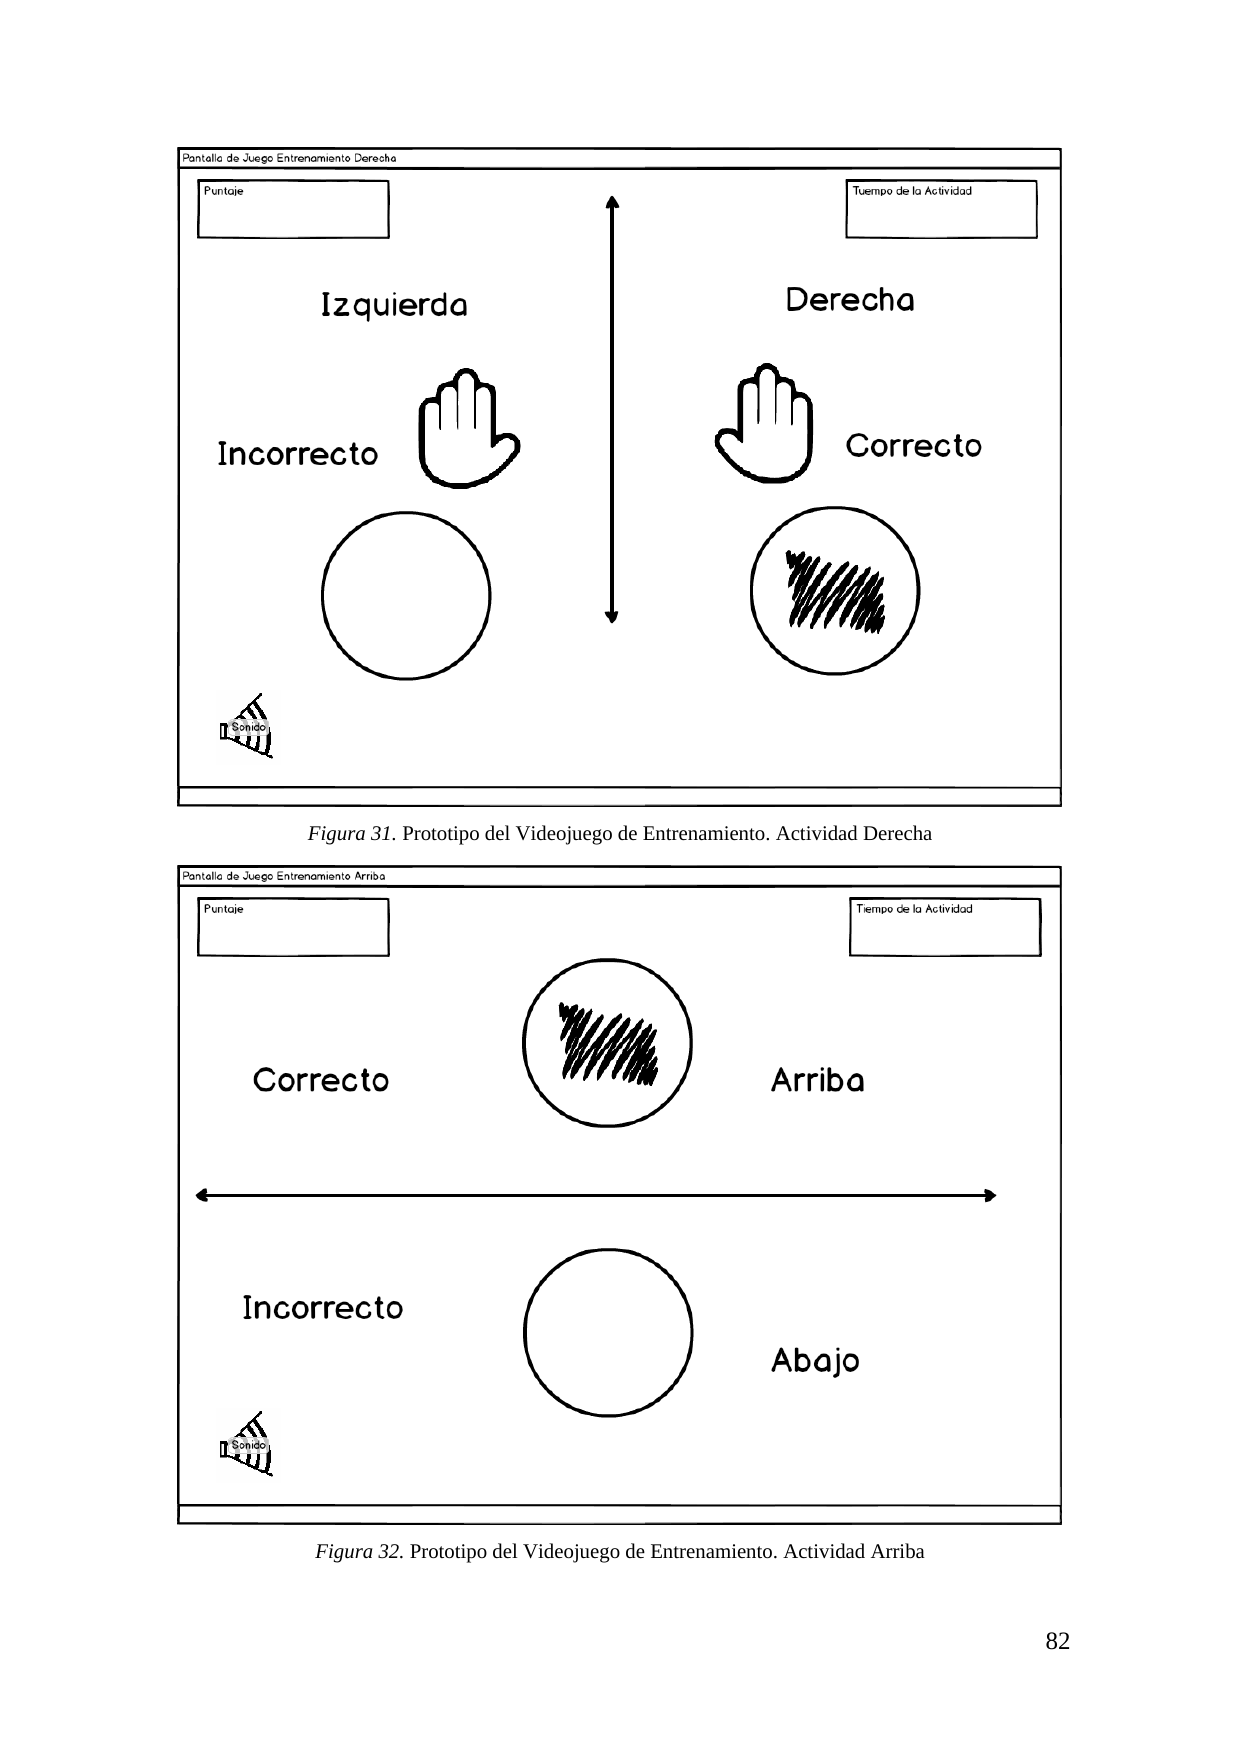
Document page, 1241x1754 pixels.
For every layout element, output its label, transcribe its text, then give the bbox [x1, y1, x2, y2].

picture [177, 147, 1062, 807]
text Figura 32. Prototipo del Videojuego de Entrenamiento. Actividad Arriba [177, 1539, 1063, 1563]
picture [177, 865, 1062, 1525]
text Figura 31. Prototipo del Videojuego de Entrenamiento. Actividad Derecha [177, 821, 1063, 845]
